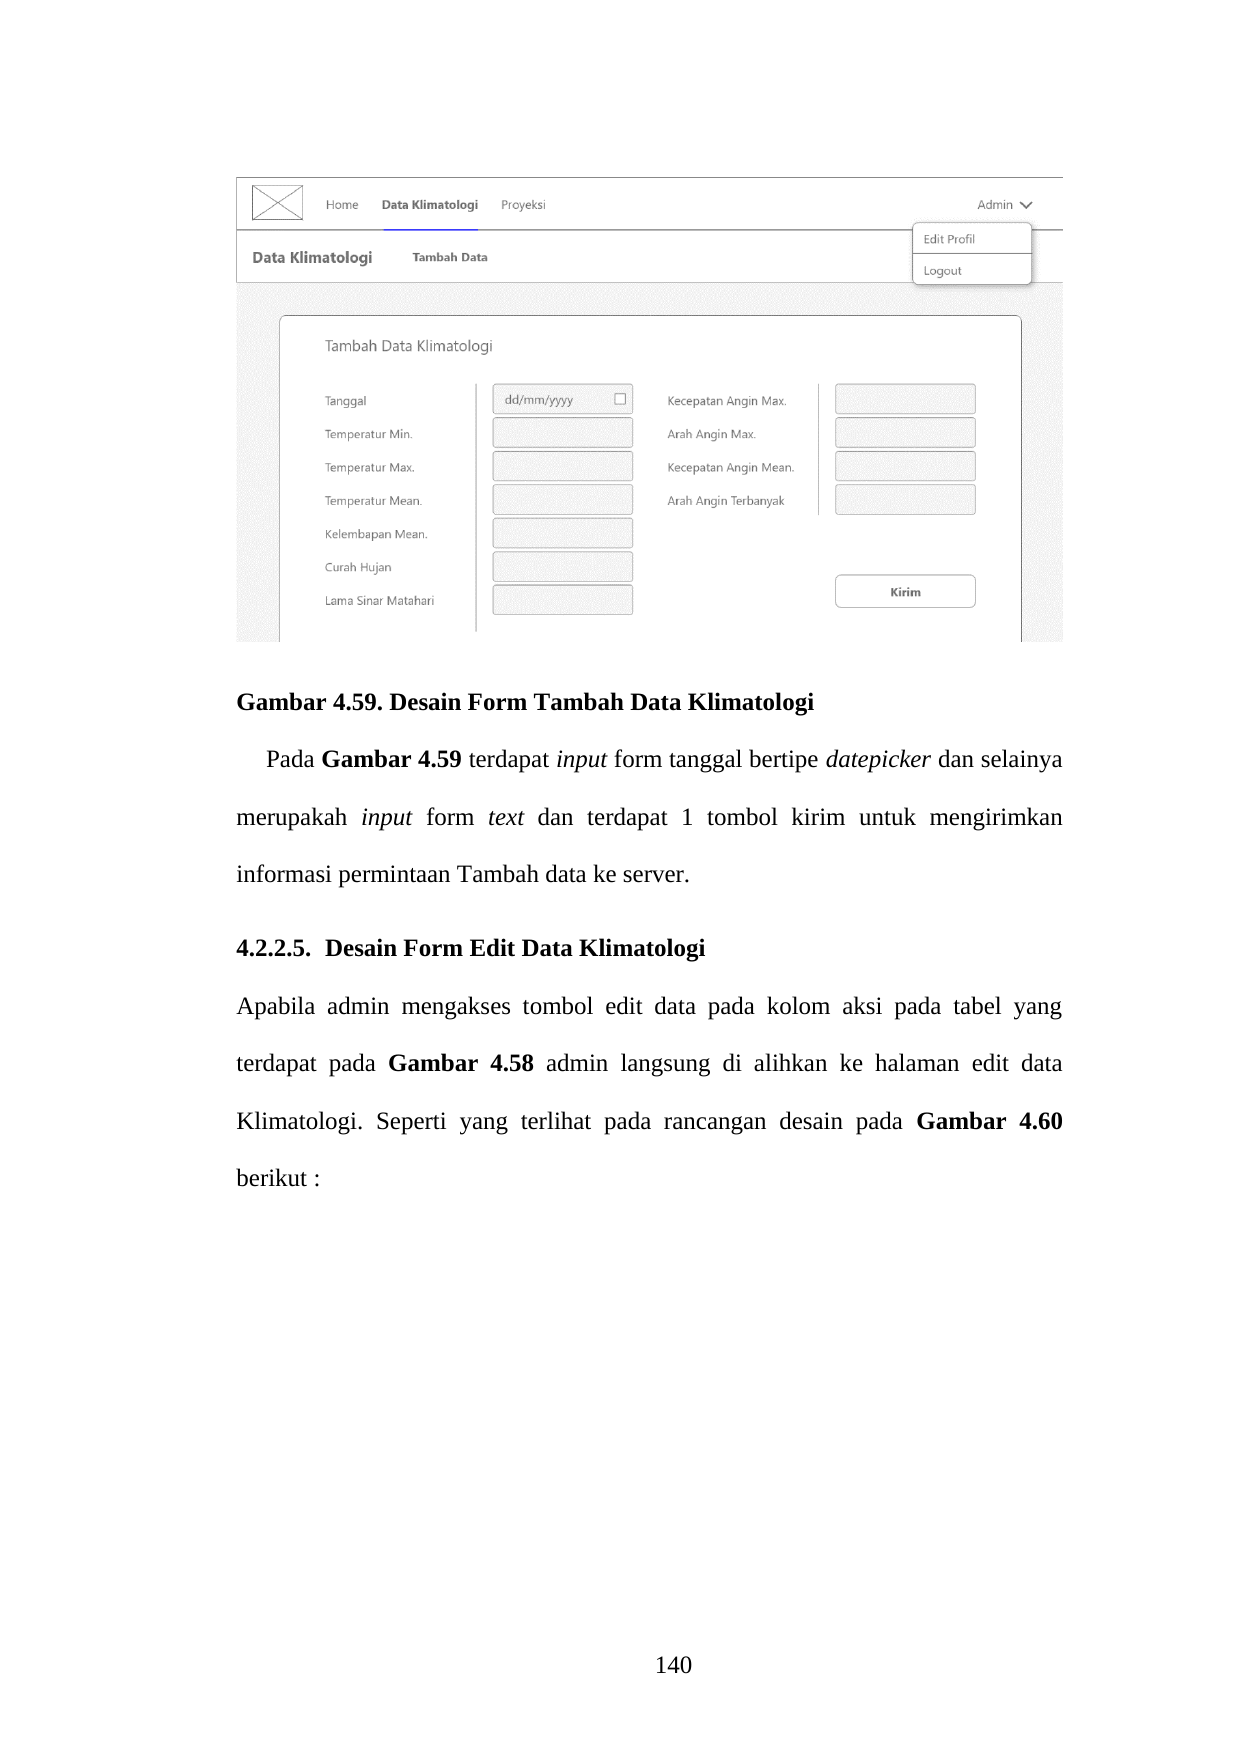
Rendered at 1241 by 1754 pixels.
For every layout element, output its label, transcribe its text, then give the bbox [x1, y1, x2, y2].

picture [236, 177, 1063, 642]
subtitle Desain Form Edit Data Klimatologi [236, 933, 1063, 962]
